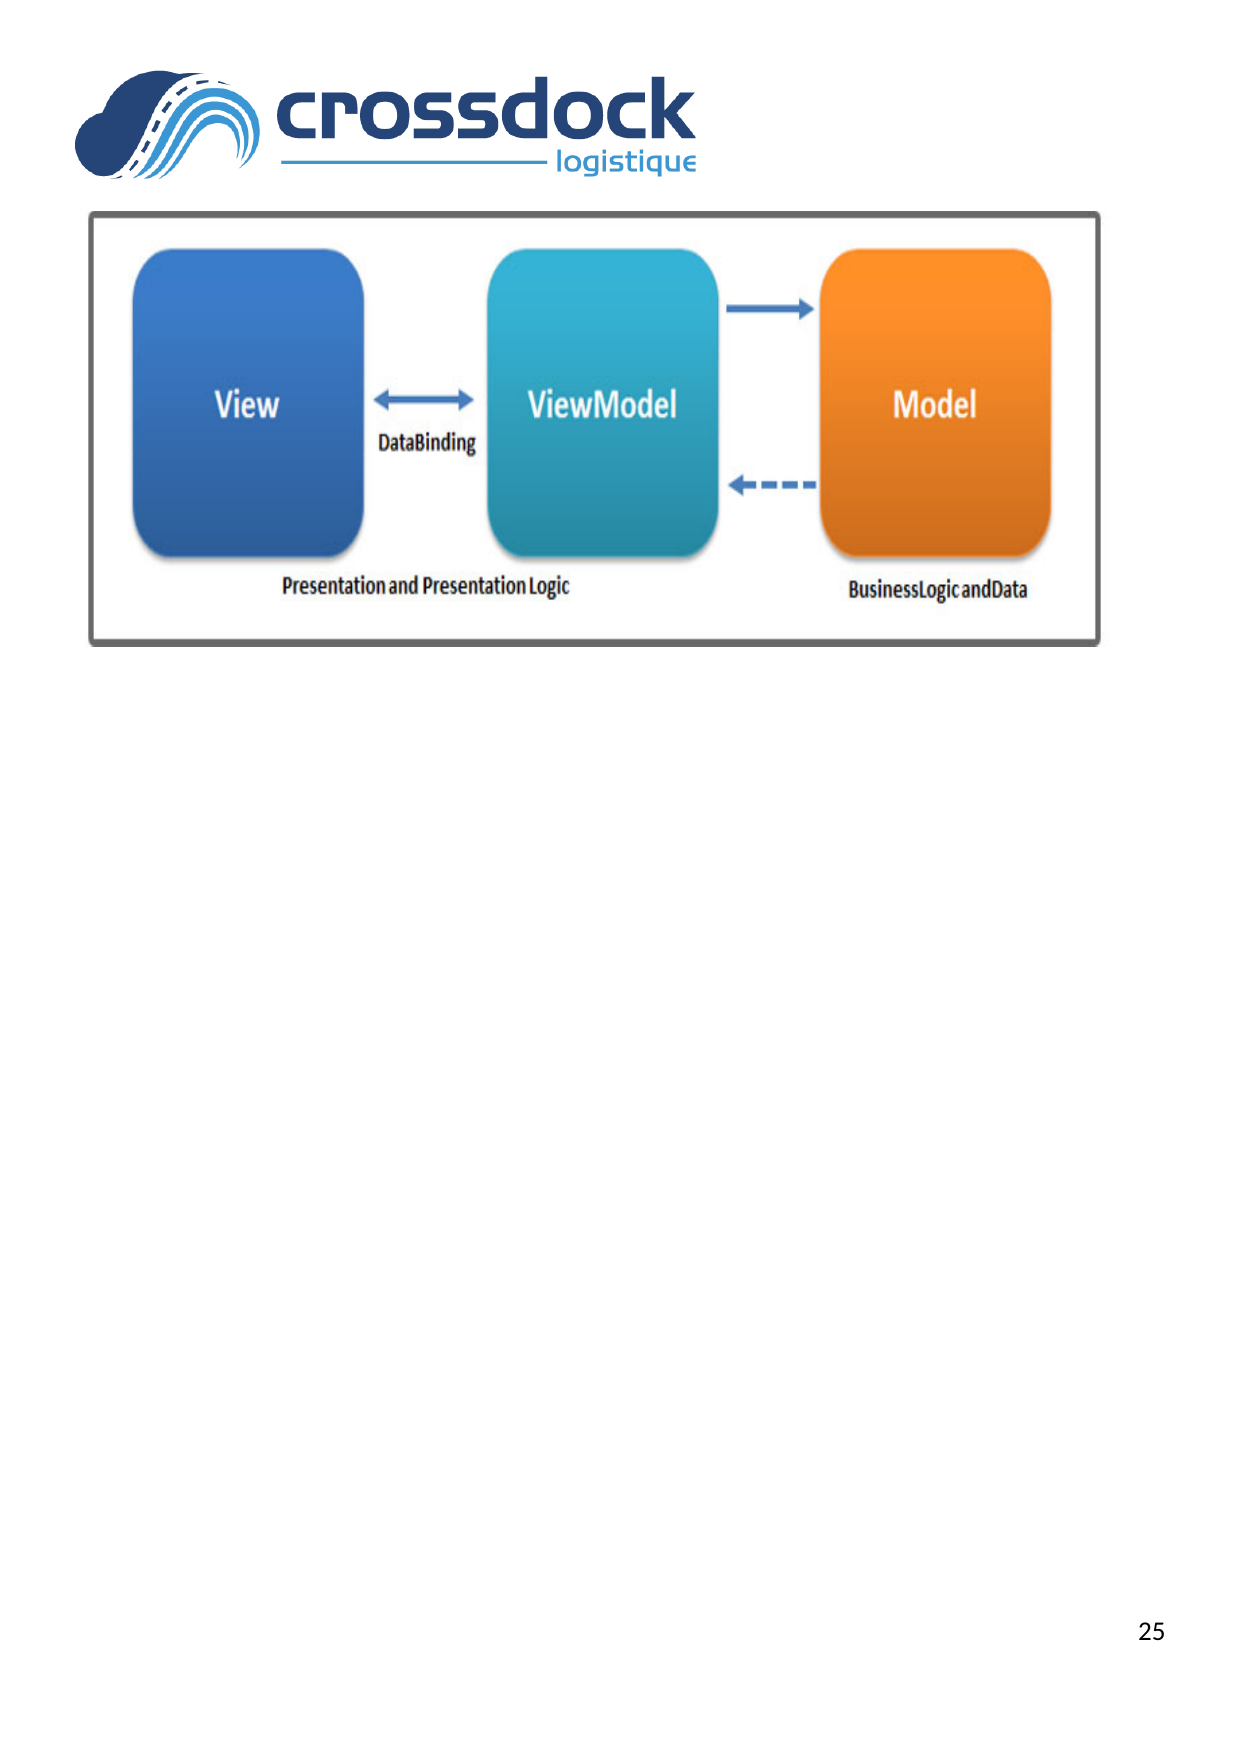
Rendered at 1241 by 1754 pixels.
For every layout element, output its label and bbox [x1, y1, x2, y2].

picture [75, 70, 696, 179]
picture [75, 211, 1113, 647]
